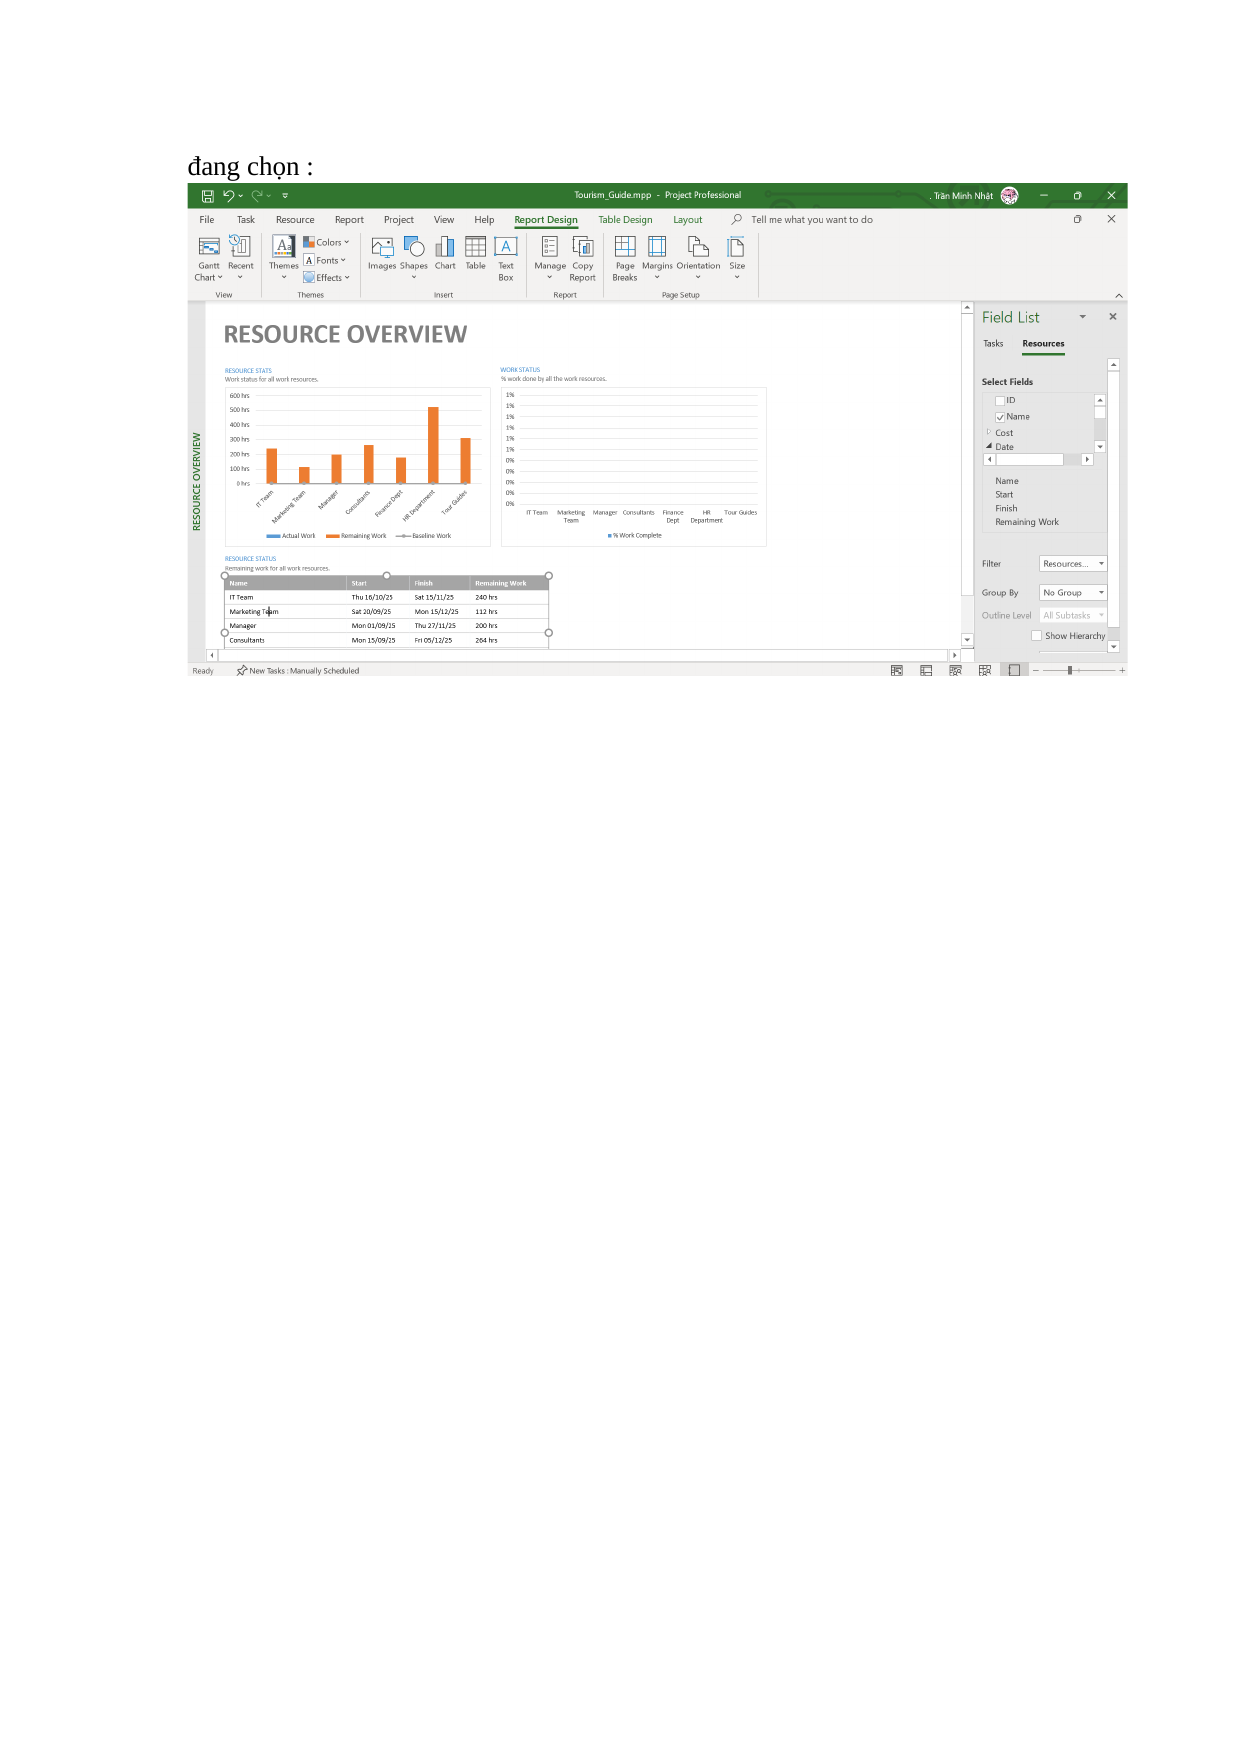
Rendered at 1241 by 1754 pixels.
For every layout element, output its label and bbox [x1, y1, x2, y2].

text [187, 150, 1090, 183]
picture [187, 183, 1128, 676]
